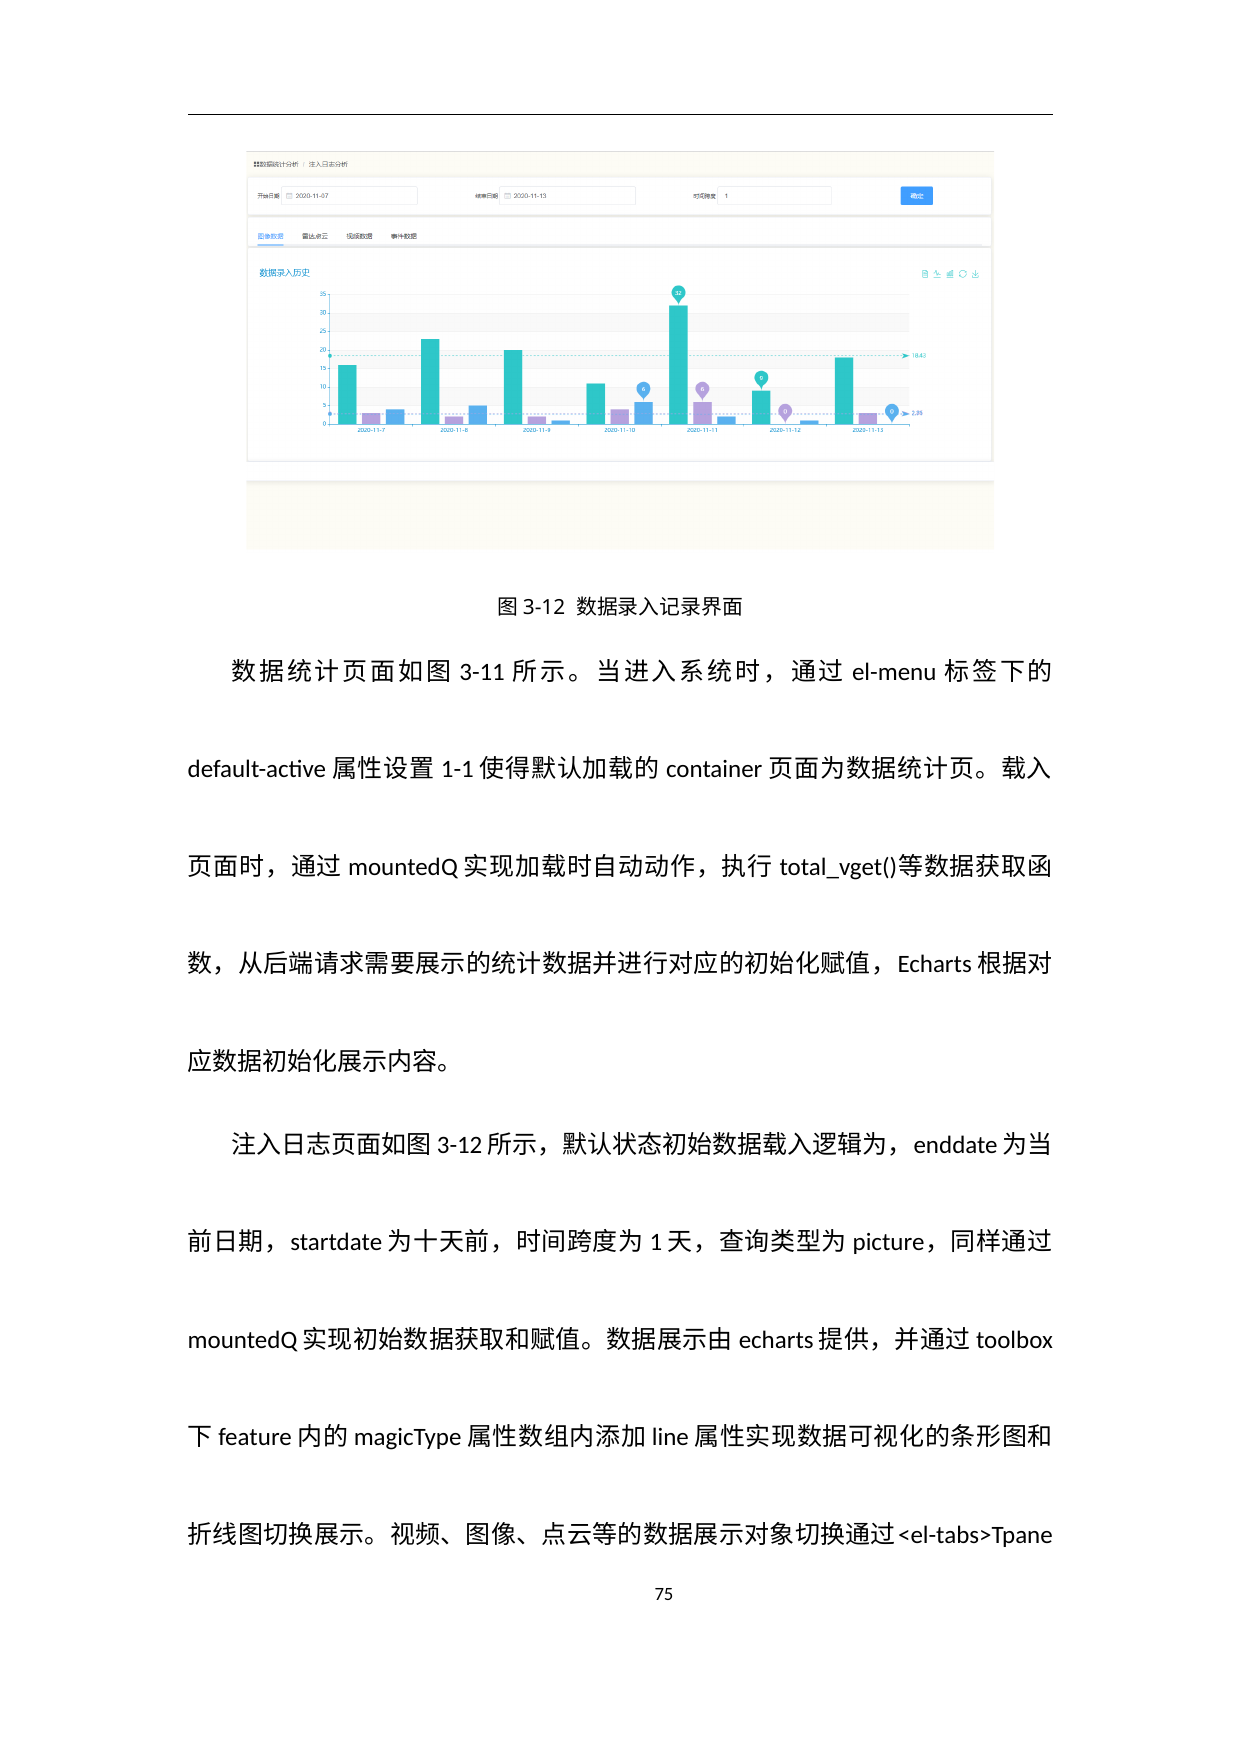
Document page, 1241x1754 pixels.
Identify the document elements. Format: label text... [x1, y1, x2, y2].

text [187, 1110, 1053, 1565]
picture [246, 151, 995, 553]
text 数据统计页面如图3-11所示。当进入系统时，通过el-menu标签下的default-active属性设置1-1使得默认加载的container页面为数据统计页。载入页面时，通过mountedQ实现加载时自动动作，执行total_vget()等数据获取函数，从后端请求需要展示的统计数据并进行对应的初始化赋值，Echarts根据对应数据初始化展示内容。 [187, 637, 1053, 1092]
text 图3-12 数据录入记录界面 [187, 589, 1053, 621]
